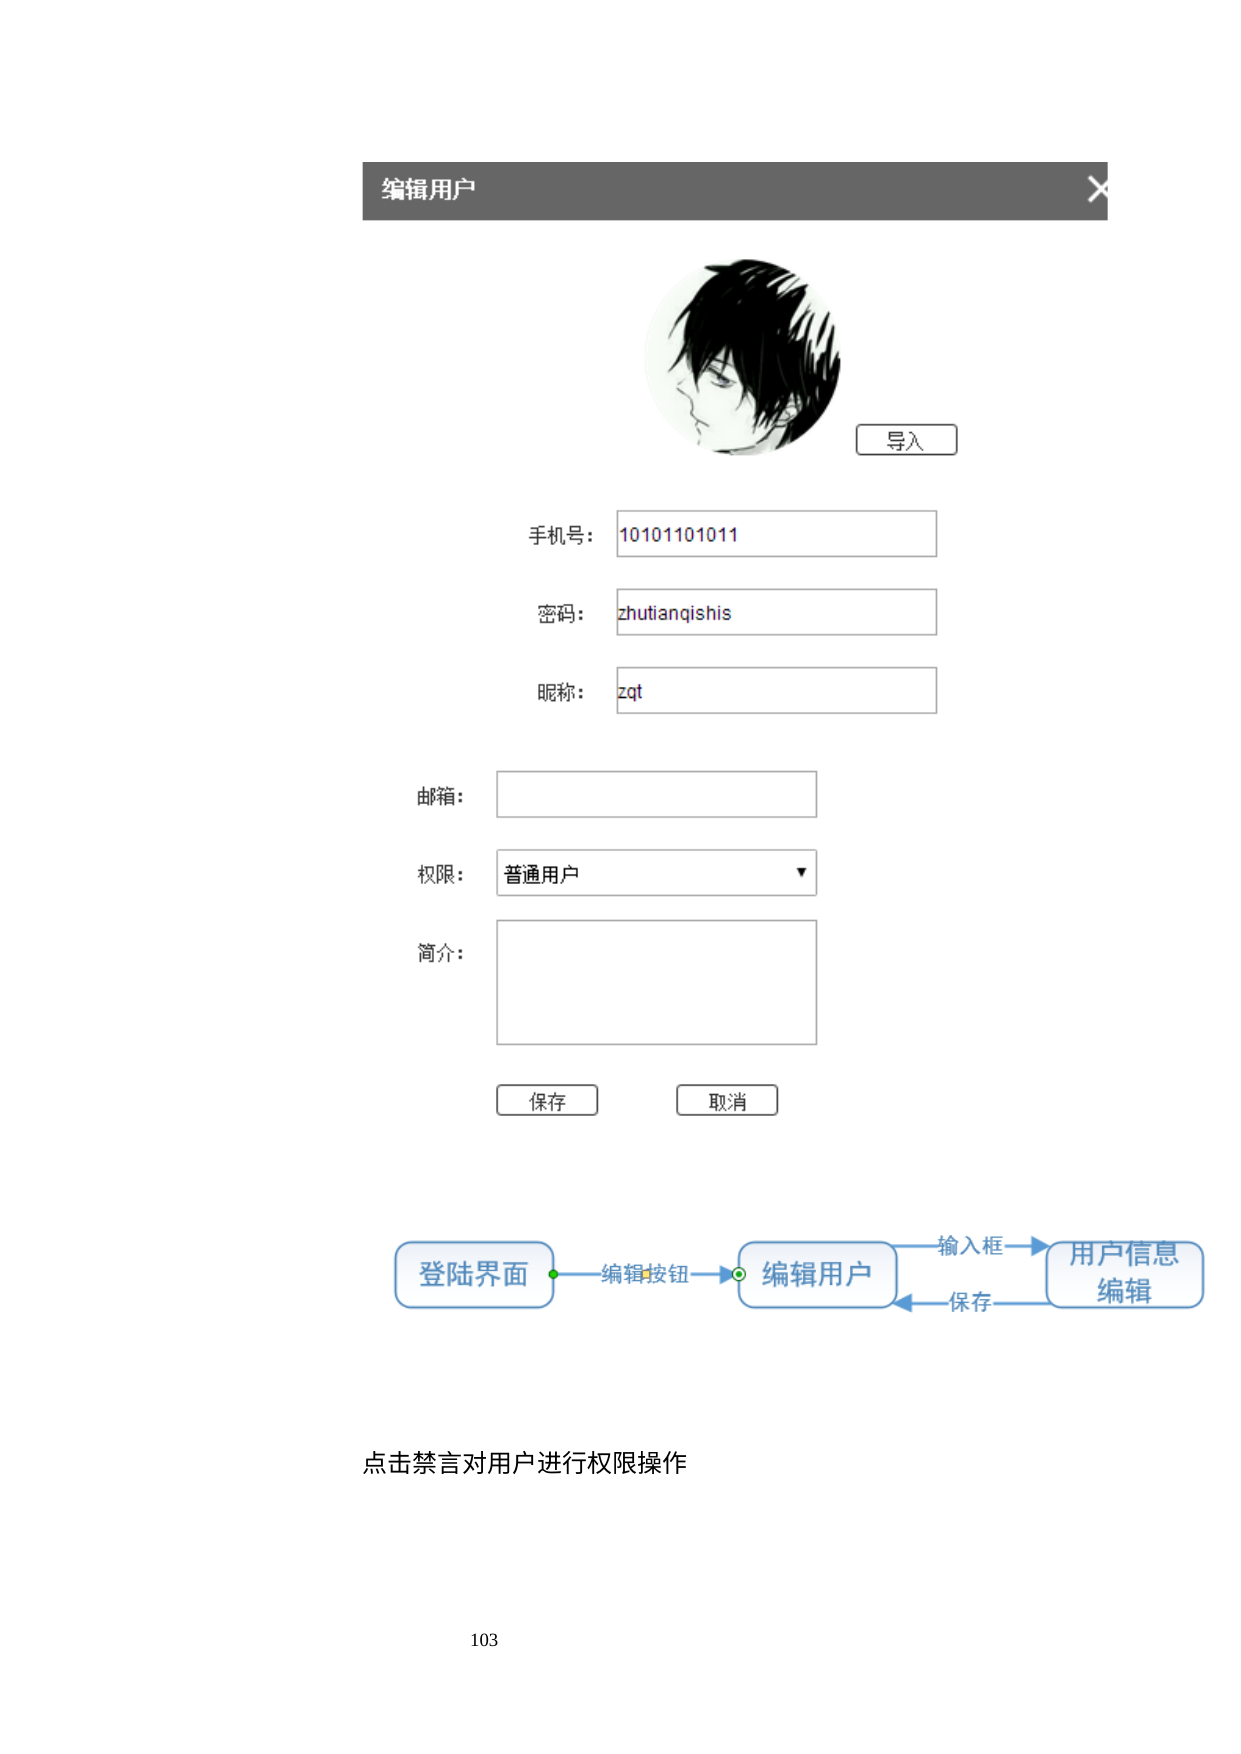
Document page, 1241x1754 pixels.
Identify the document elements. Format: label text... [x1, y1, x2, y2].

picture [362, 1169, 1228, 1381]
picture [362, 747, 877, 1163]
text 点击禁言对用户进行权限操作 [319, 1429, 1053, 1494]
picture [362, 162, 1108, 733]
